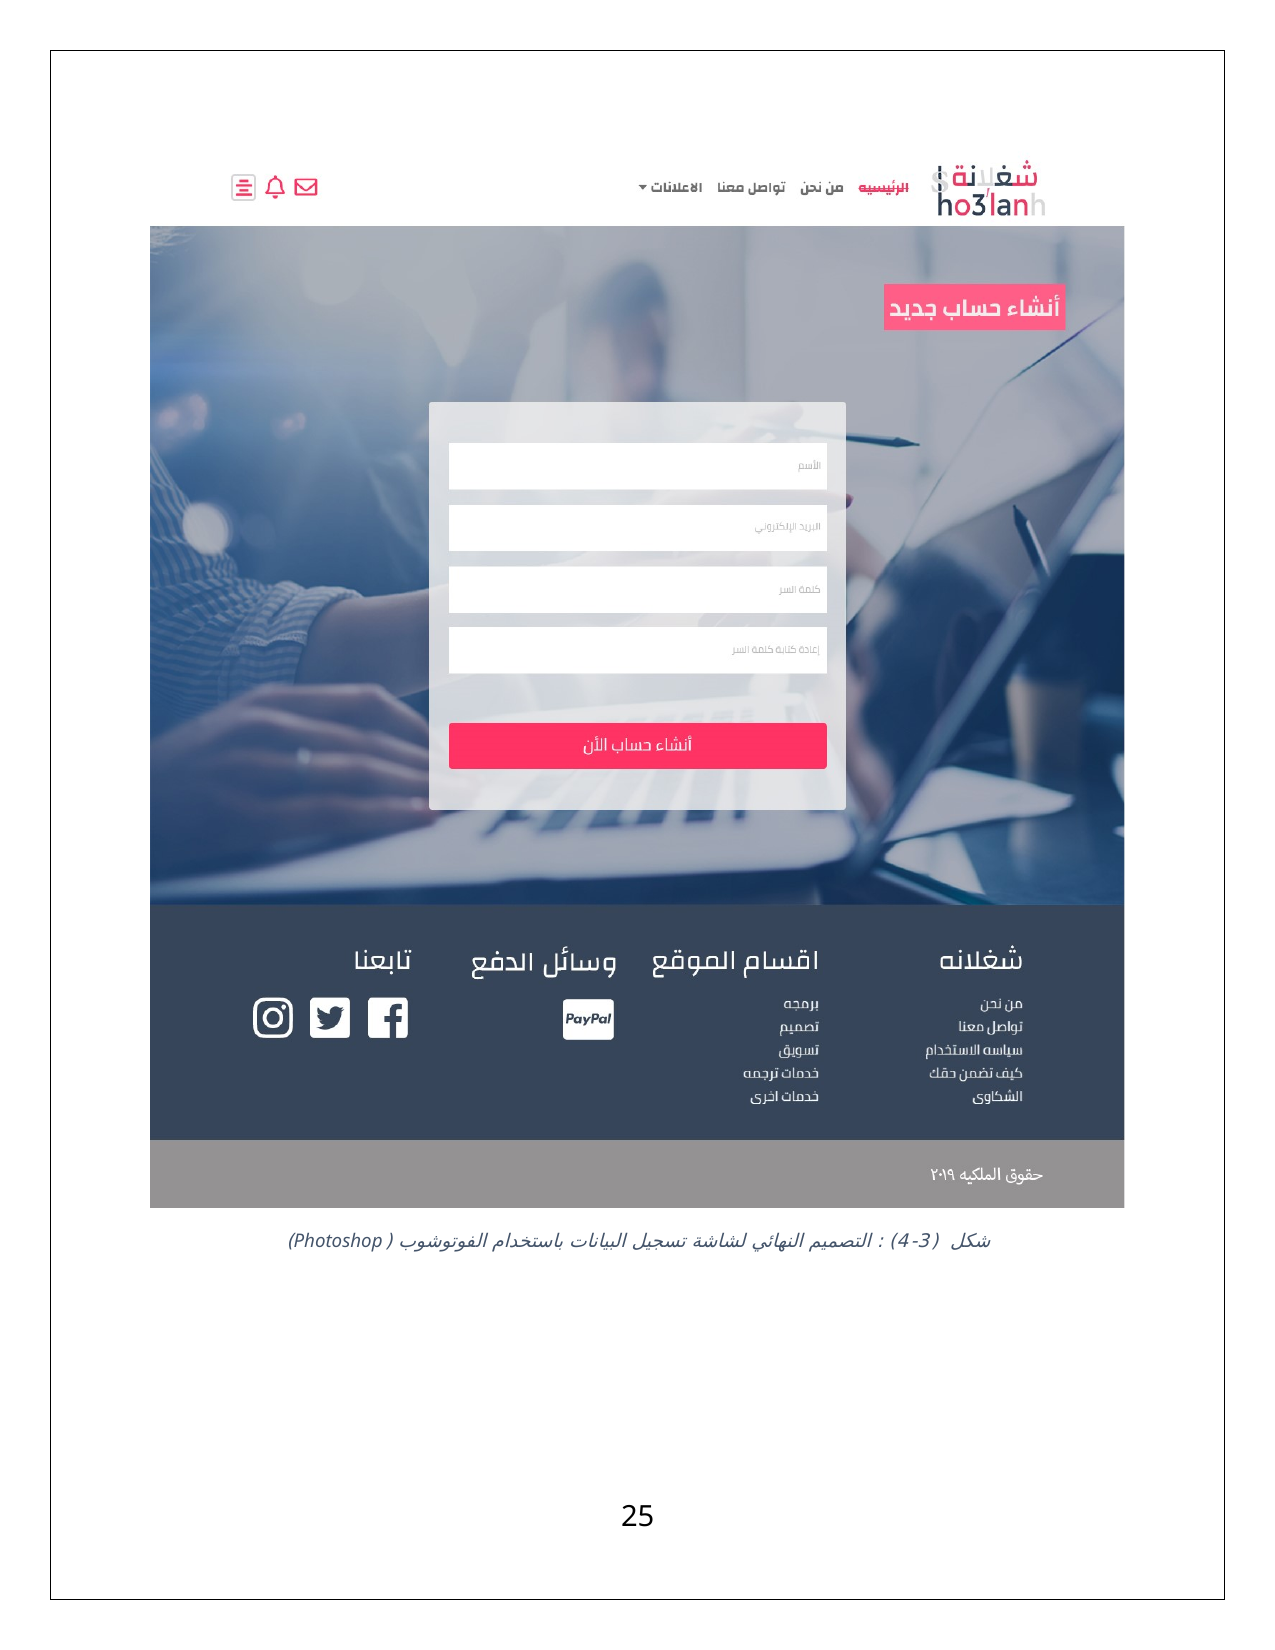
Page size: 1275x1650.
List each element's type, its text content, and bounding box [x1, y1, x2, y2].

picture [150, 150, 1125, 1208]
text شكل (3-4) : التصميم النهائي لشاشة تسجيل البيانات باستخدام الفوتوشوب (Photoshop) [150, 1227, 1125, 1253]
